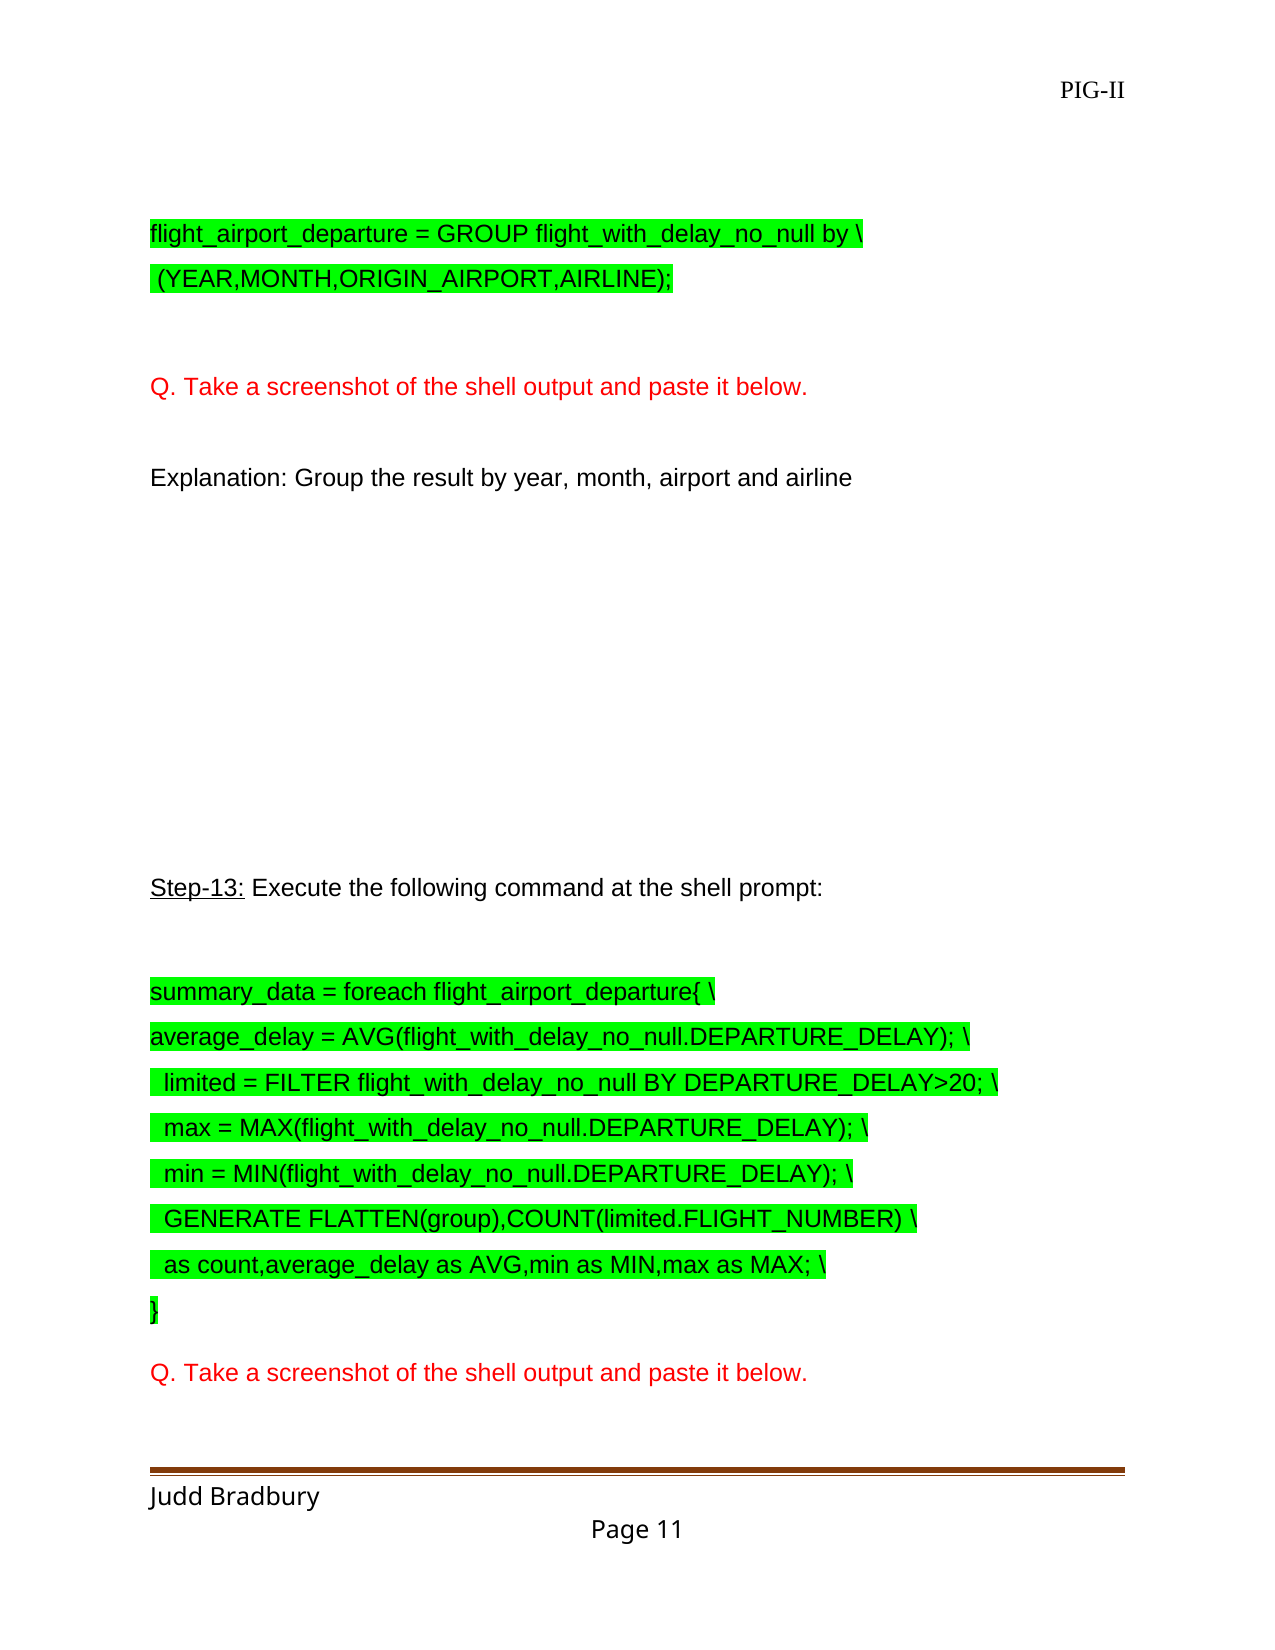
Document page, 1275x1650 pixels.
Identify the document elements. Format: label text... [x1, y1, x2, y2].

text Q. Take a screenshot of the shell output and paste it below. [150, 1358, 1125, 1387]
text Explanation: Group the result by year, month, airport and airline [150, 463, 1125, 492]
text Q. Take a screenshot of the shell output and paste it below. [150, 372, 1125, 401]
text Step-13: Execute the following command at the shell prompt: [150, 873, 1125, 902]
